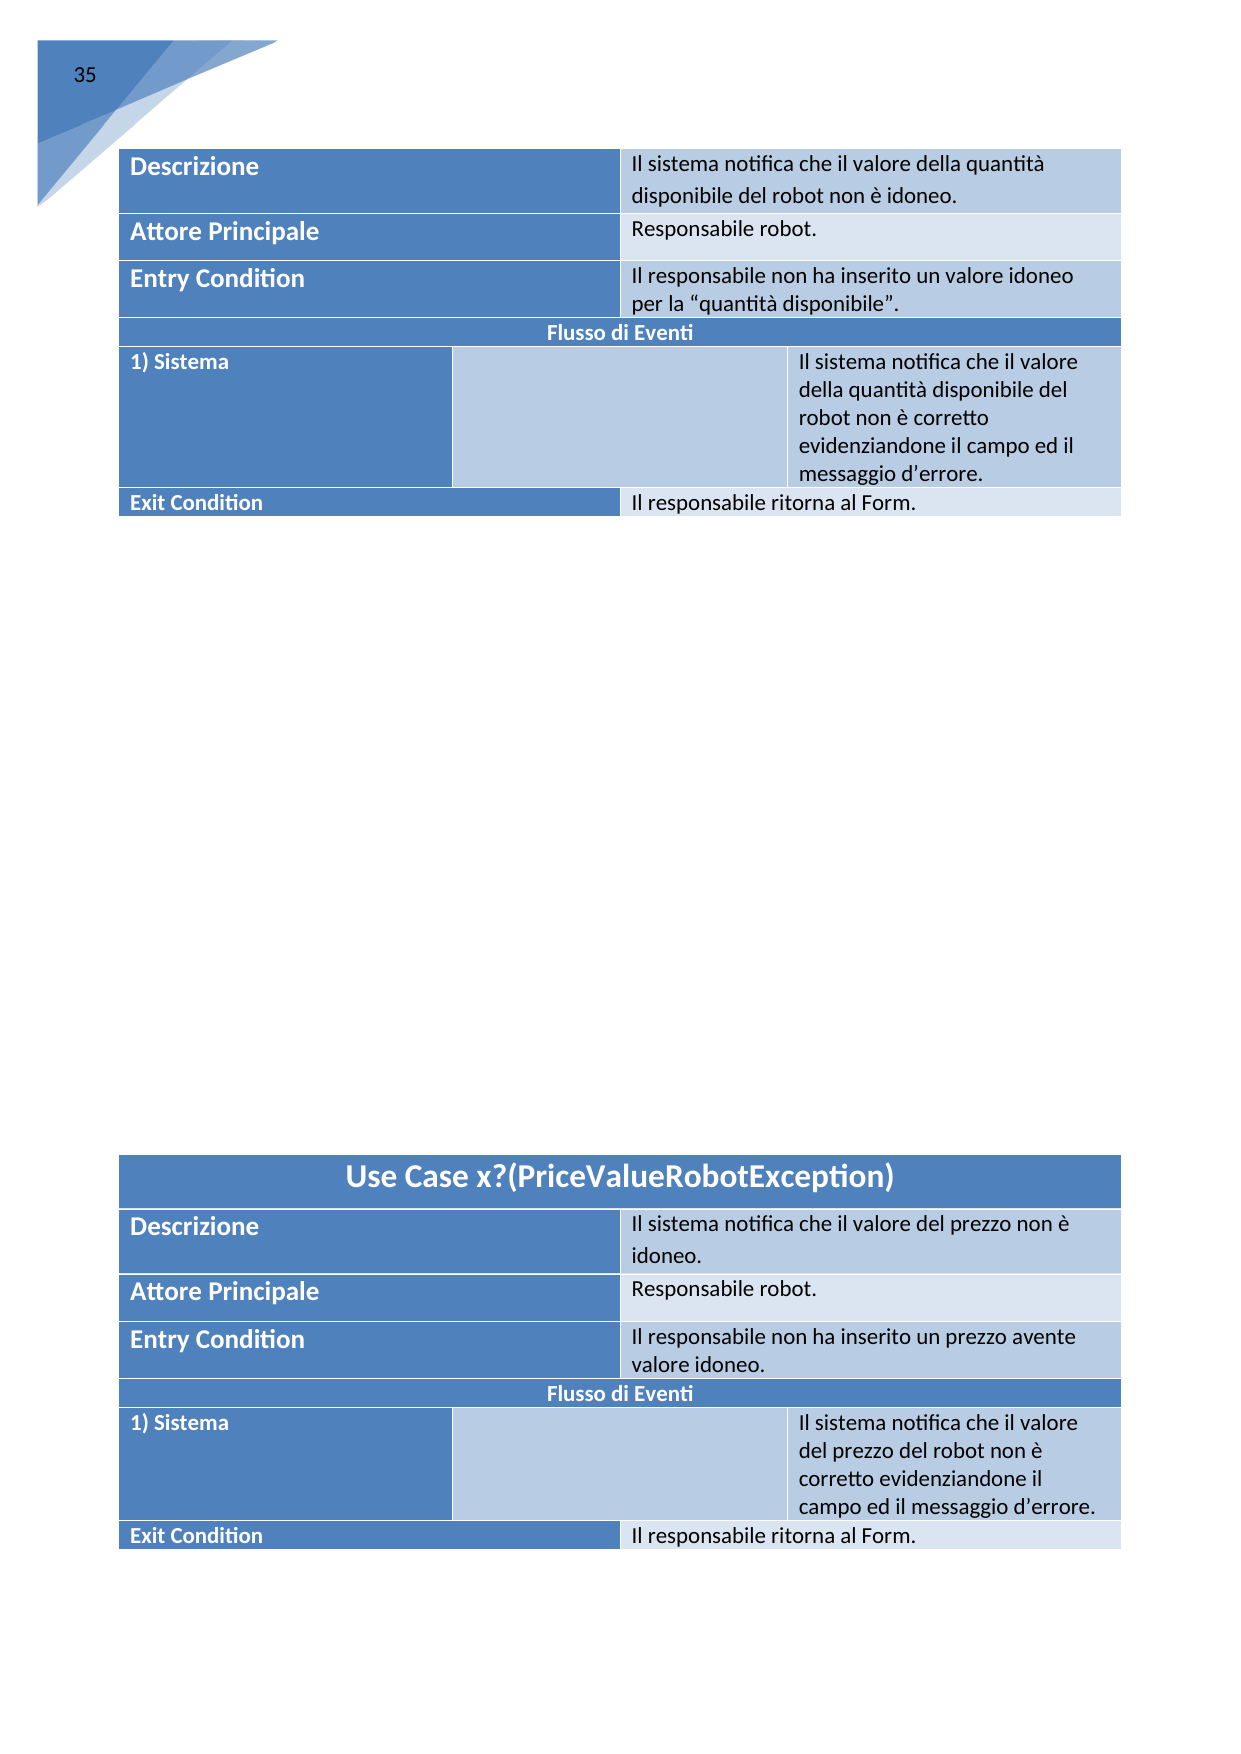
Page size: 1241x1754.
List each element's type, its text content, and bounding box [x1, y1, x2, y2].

table_header Use Case x?(PriceValueRobotException) [119, 1155, 1121, 1208]
table_cell Il sistema notifica che il valore del prezzo non è idoneo. [621, 1210, 1121, 1273]
table_cell Il responsabile non ha inserito un valore idoneo per la “quantità disponibile”. [621, 261, 1121, 317]
table_cell 1) Sistema [119, 1408, 452, 1520]
table_cell Attore Principale [119, 214, 620, 260]
table_cell 1) Sistema [119, 347, 452, 487]
table_cell Attore Principale [119, 1275, 620, 1321]
table_cell [453, 347, 787, 487]
table_cell Entry Condition [119, 1322, 620, 1378]
table_cell Exit Condition [119, 1521, 620, 1549]
table_cell Flusso di Eventi [119, 318, 1121, 346]
table_cell Flusso di Eventi [119, 1379, 1121, 1407]
table_cell Il sistema notifica che il valore della quantità disponibile del robot non è corretto evidenziandone il campo ed il messaggio d’errore. [788, 347, 1121, 487]
table_cell Descrizione [119, 1210, 620, 1273]
table_cell Il responsabile ritorna al Form. [621, 1521, 1121, 1549]
table_cell Exit Condition [119, 488, 620, 516]
table_cell [453, 1408, 787, 1520]
table_cell Responsabile robot. [621, 1275, 1121, 1321]
table_cell Il responsabile non ha inserito un prezzo avente valore idoneo. [621, 1322, 1121, 1378]
table_cell Il sistema notifica che il valore della quantità disponibile del robot non è idoneo. [621, 149, 1121, 213]
table_cell Il sistema notifica che il valore del prezzo del robot non è corretto evidenziandone il campo ed il messaggio d’errore. [788, 1408, 1121, 1520]
table_cell Descrizione [119, 149, 620, 213]
table_cell Responsabile robot. [621, 214, 1121, 260]
table_cell Il responsabile ritorna al Form. [621, 488, 1121, 516]
table_cell Entry Condition [119, 261, 620, 317]
picture [37, 40, 279, 209]
